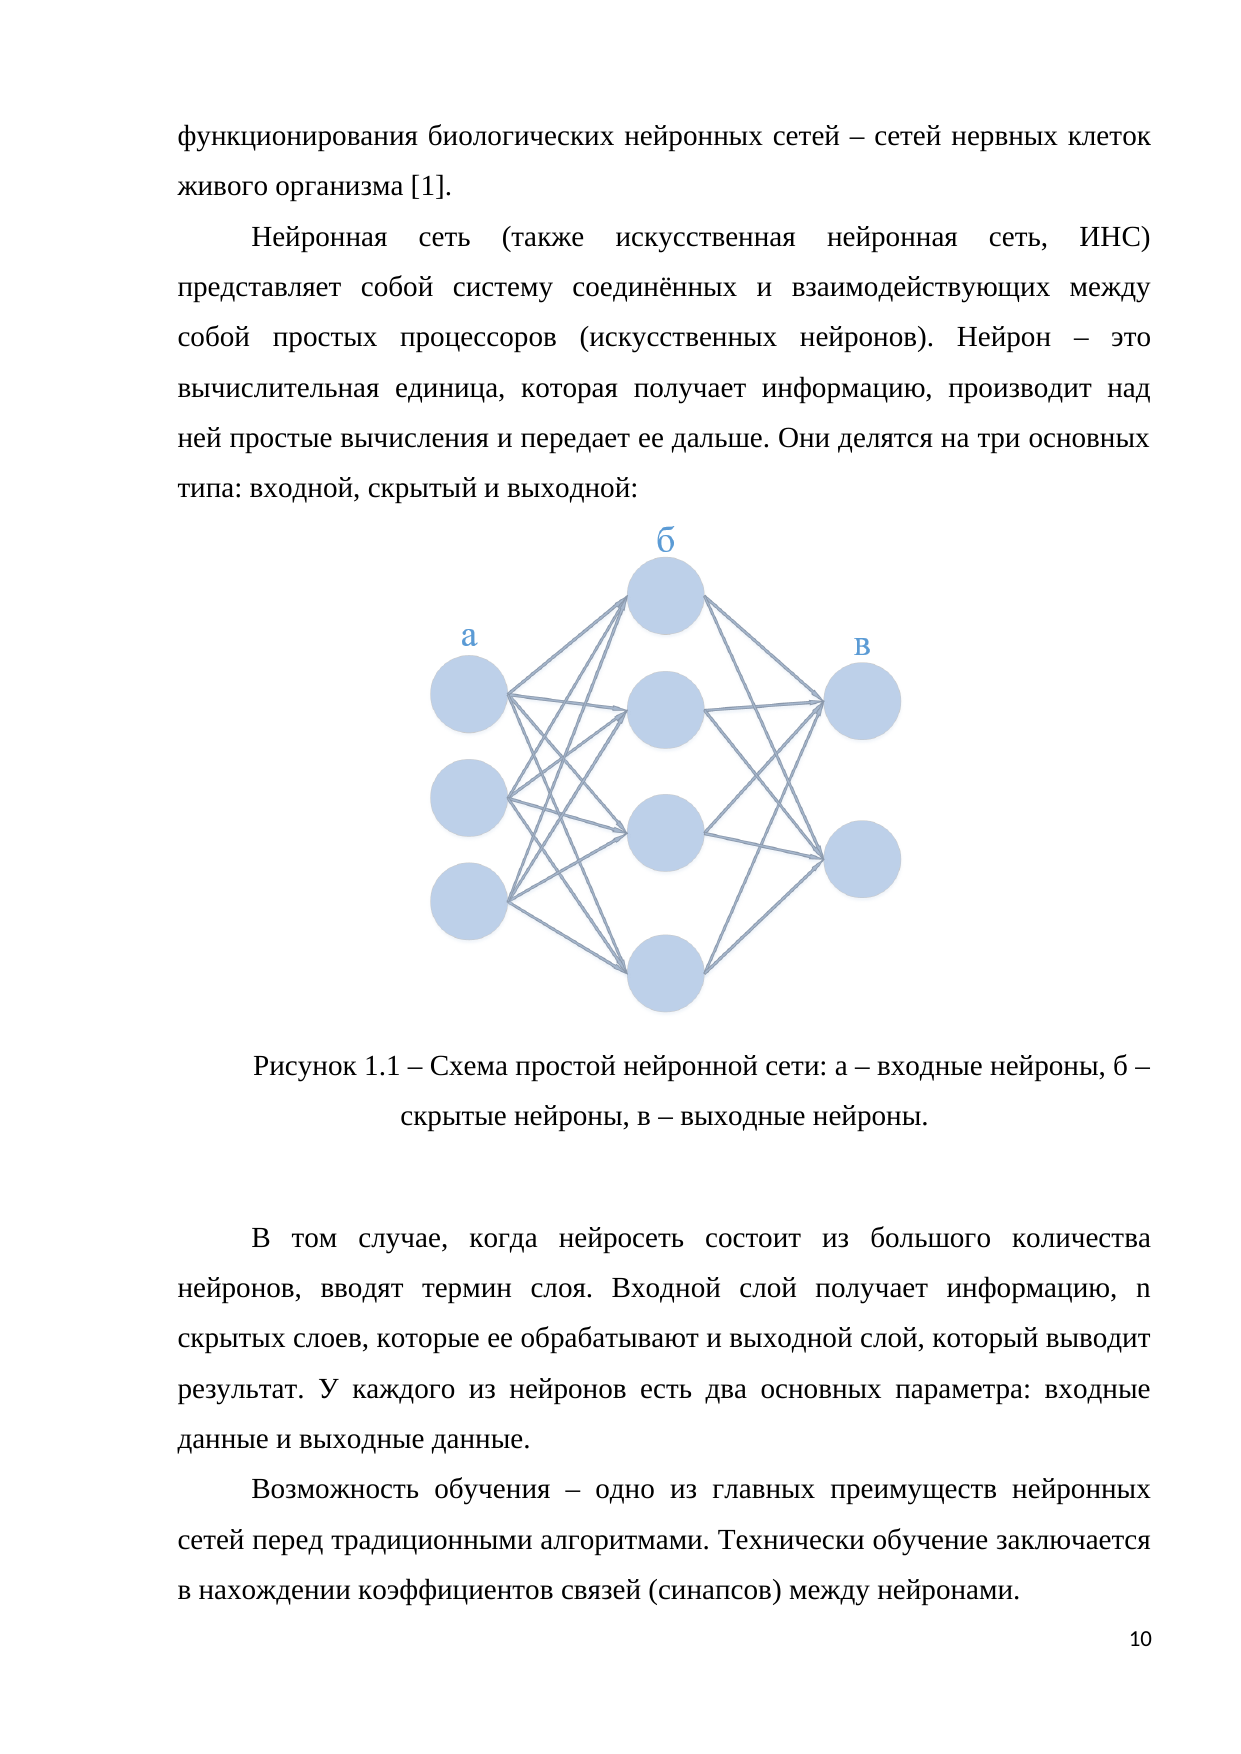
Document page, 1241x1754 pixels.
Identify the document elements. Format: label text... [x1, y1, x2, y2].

picture [421, 520, 908, 1018]
text Нейронная сеть (также искусственная нейронная сеть, ИНС) представляет собой систему соединённых и взаимодействующих между собой простых процессоров (искусственных нейронов). Нейрон – это вычислительная единица, которая получает информацию, производит над ней простые вычисления и передает ее дальше. Они делятся на три основных типа: входной, скрытый и выходной: [177, 219, 1152, 504]
text В том случае, когда нейросеть состоит из большого количества нейронов, вводят термин слоя. Входной слой получает информацию, n скрытых слоев, которые ее обрабатывают и выходной слой, который выводит результат. У каждого из нейронов есть два основных параметра: входные данные и выходные данные. [177, 1220, 1152, 1455]
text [177, 118, 1152, 202]
text Возможность обучения – одно из главных преимуществ нейронных сетей перед традиционными алгоритмами. Технически обучение заключается в нахождении коэффициентов связей (синапсов) между нейронами. [177, 1471, 1152, 1606]
text Рисунок 1.1 – Схема простой нейронной сети: а – входные нейроны, б – скрытые нейроны, в – выходные нейроны. [177, 1048, 1152, 1132]
